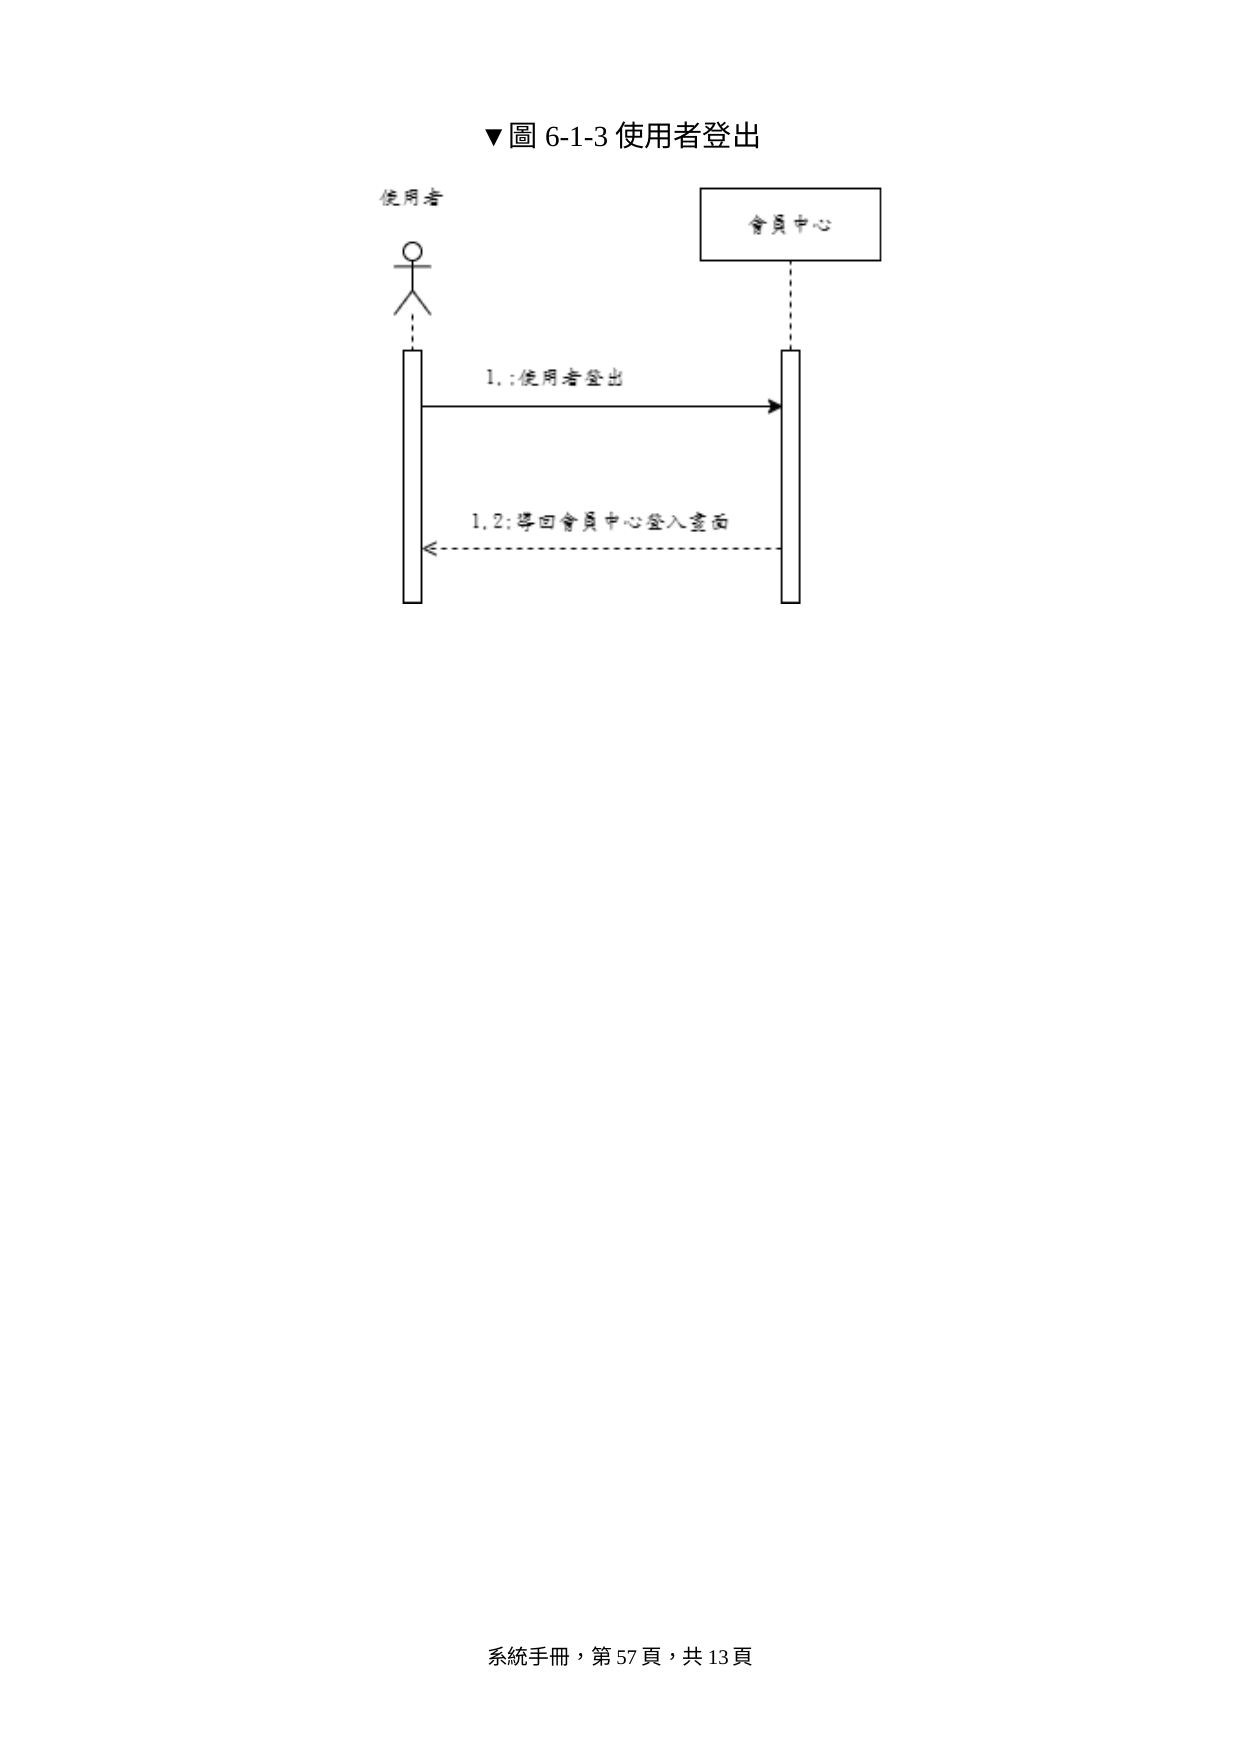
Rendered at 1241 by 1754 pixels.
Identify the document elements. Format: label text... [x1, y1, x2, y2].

text ▼圖 6-1-3 使用者登出 [89, 96, 1152, 171]
picture [358, 170, 882, 604]
